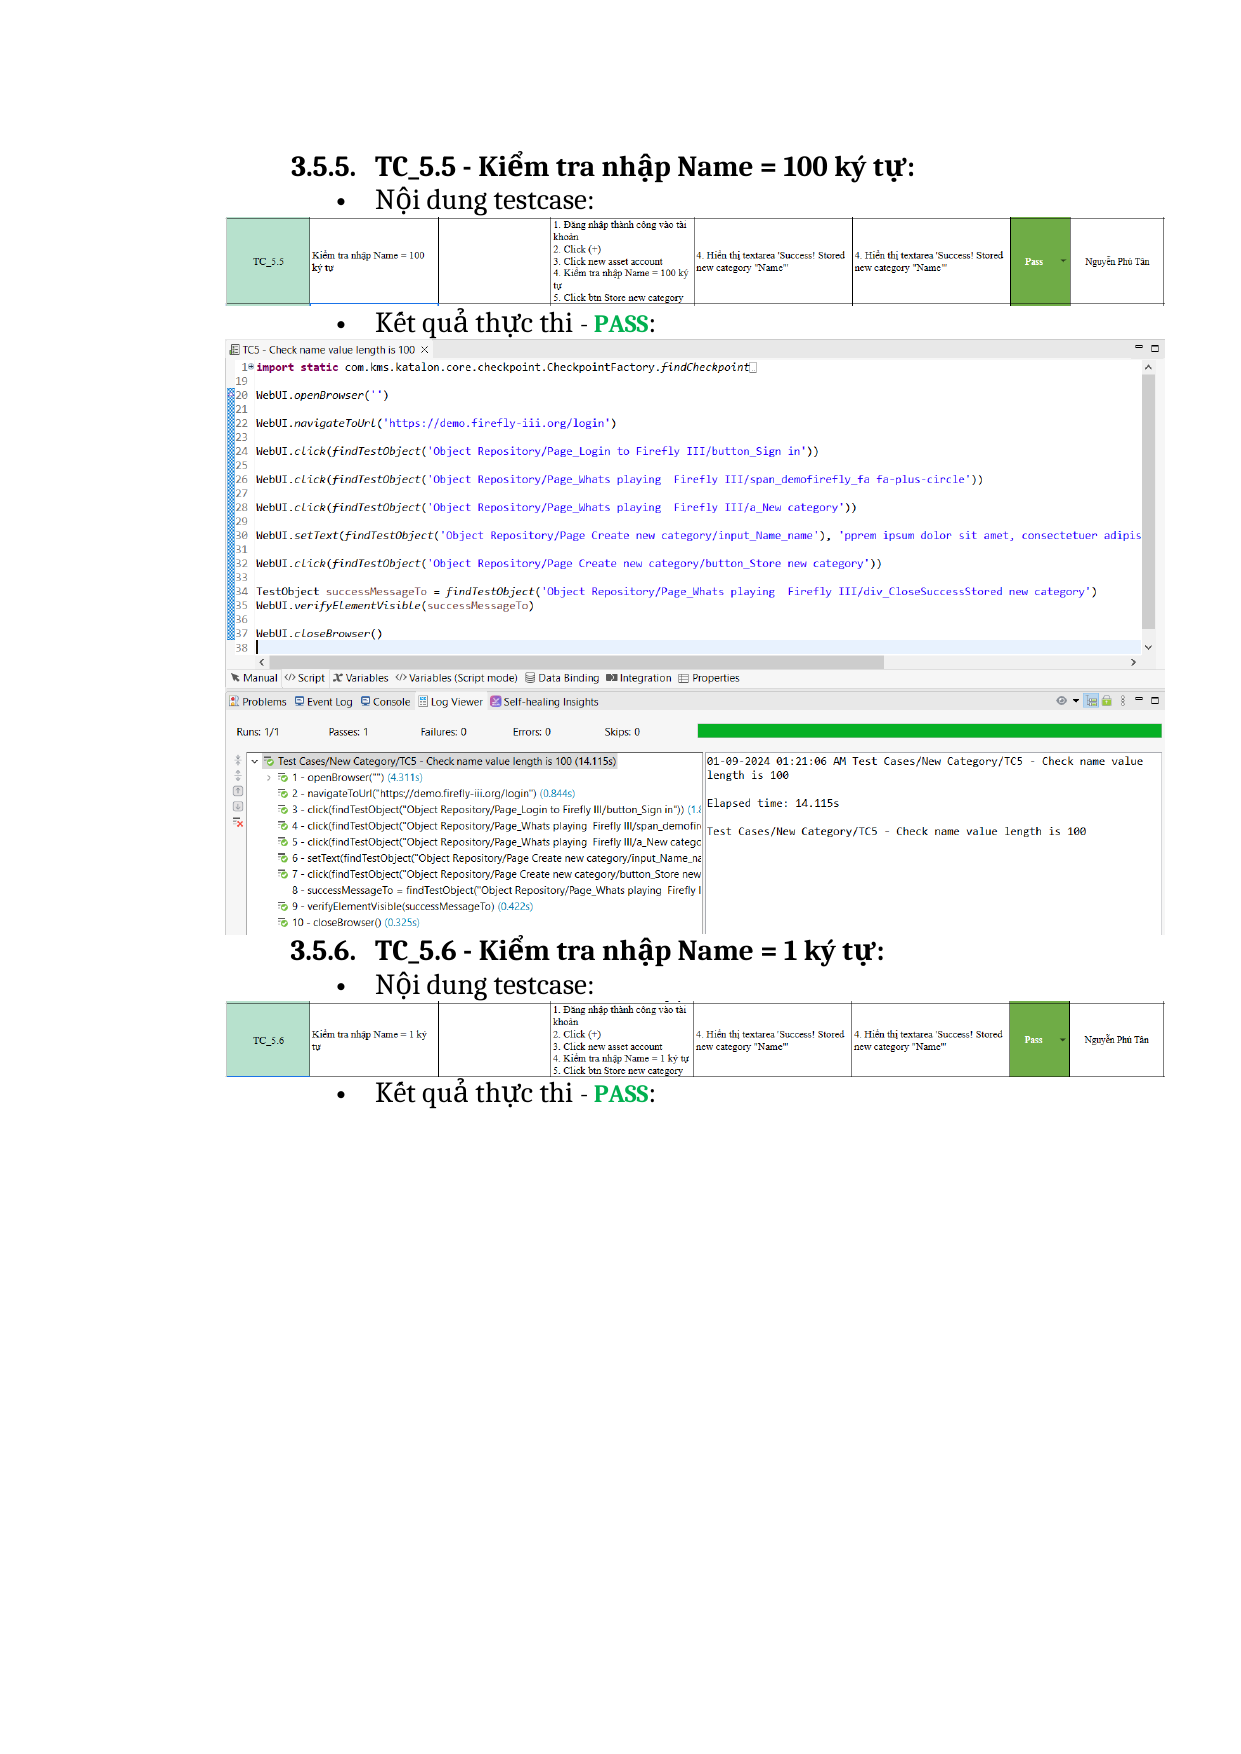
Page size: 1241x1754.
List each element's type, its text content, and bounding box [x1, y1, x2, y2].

list TC_5.5 - Kiểm tra nhập Name = 100 ký tự: [907, 150, 1090, 183]
list TC_5.5 - Kiểm tra nhập Name = 100 ký tự: [356, 150, 478, 183]
list Kết quả thực thi - PASS: [337, 1077, 1090, 1110]
list TC_5.6 - Kiểm tra nhập Name = 1 ký tự: [356, 935, 479, 968]
picture [225, 339, 1165, 935]
list Nội dung testcase: [337, 968, 1090, 1001]
list Nội dung testcase: [337, 183, 1090, 217]
picture [225, 1001, 1165, 1077]
list Kết quả thực thi - PASS: [337, 306, 1090, 339]
picture [225, 217, 1165, 306]
list TC_5.6 - Kiểm tra nhập Name = 1 ký tự: [876, 935, 1090, 968]
